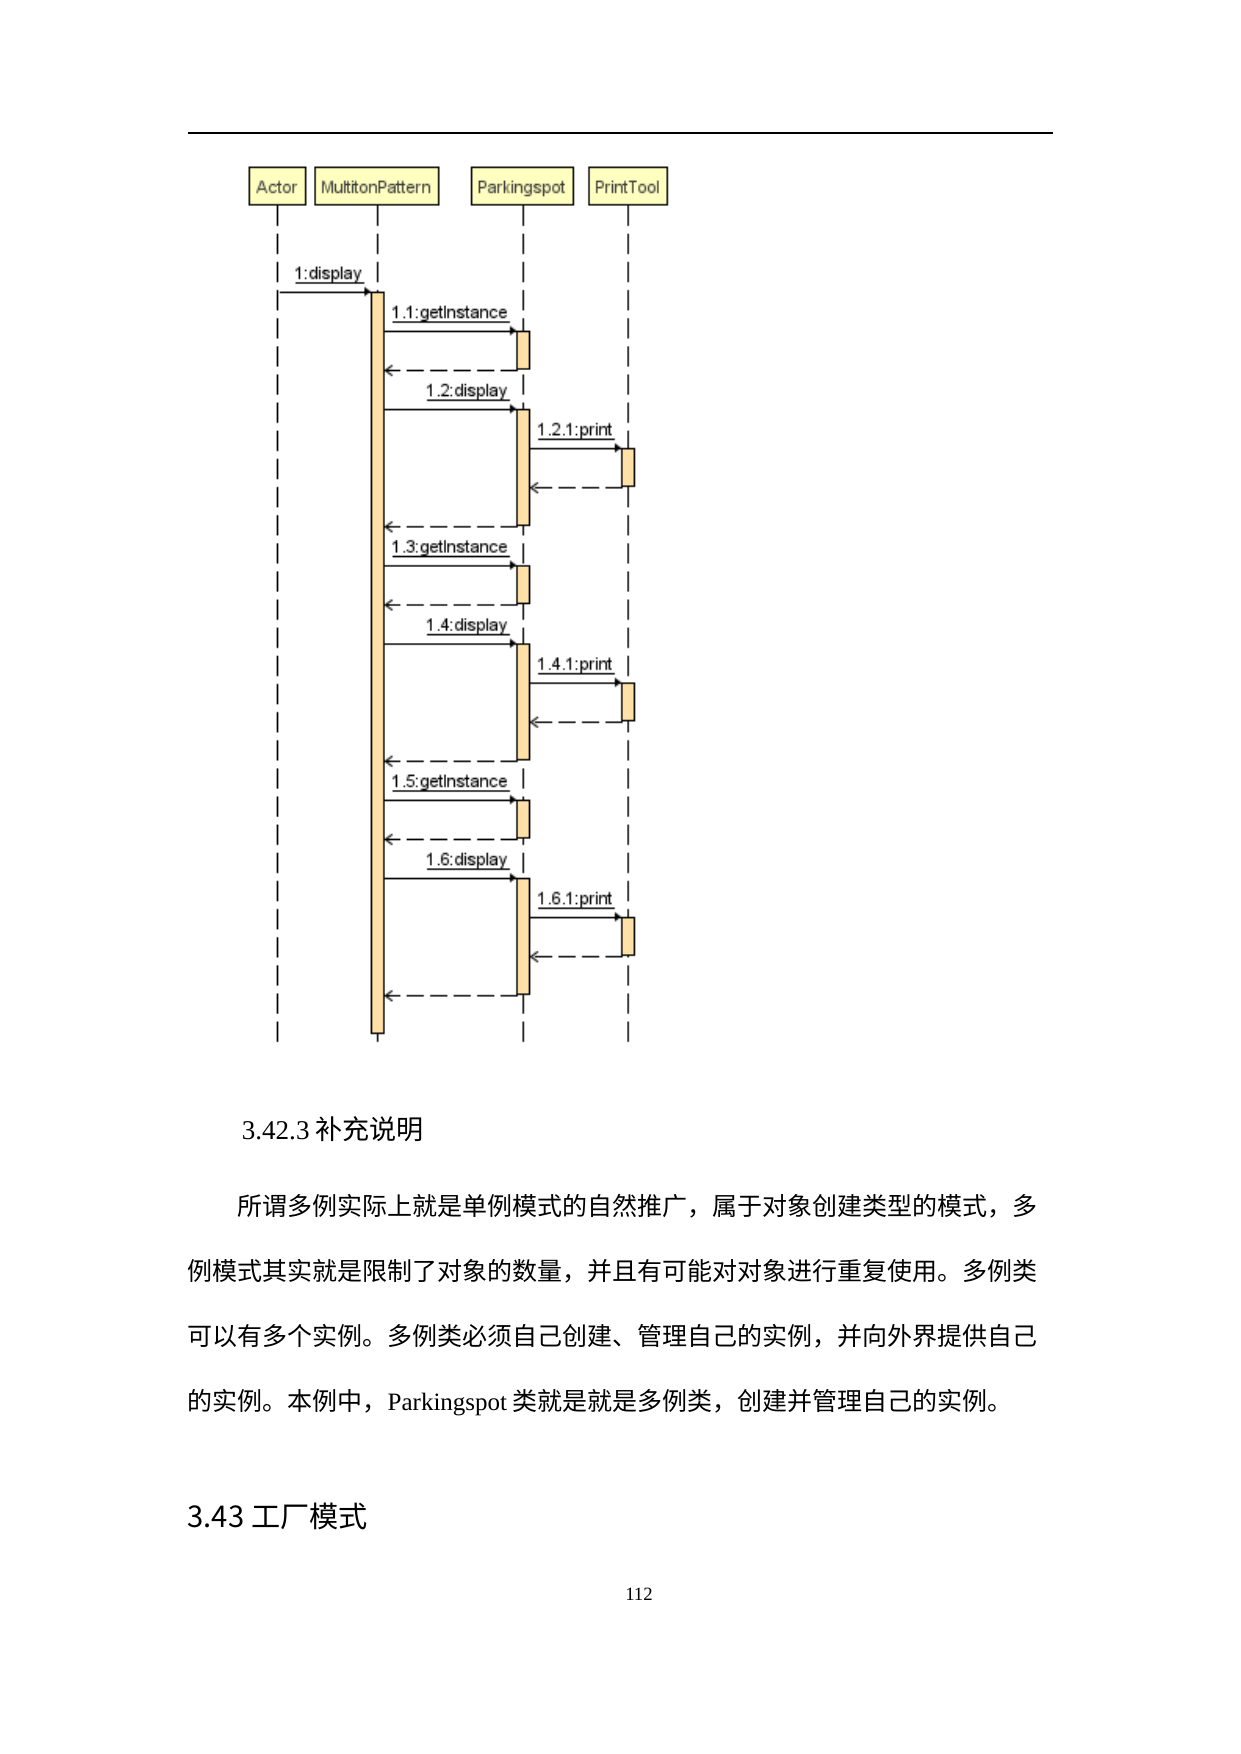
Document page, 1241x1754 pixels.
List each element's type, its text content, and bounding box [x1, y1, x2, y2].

text 3.42.3补充说明 [187, 1095, 1053, 1160]
picture [241, 160, 756, 1050]
text 3.43 工厂模式 [187, 1482, 1053, 1547]
text 所谓多例实际上就是单例模式的自然推广，属于对象创建类型的模式，多例模式其实就是限制了对象的数量，并且有可能对对象进行重复使用。多例类可以有多个实例。多例类必须自己创建、管理自己的实例，并向外界提供自己的实例。本例中，Parkingspot类就是就是多例类，创建并管理自己的实例。 [187, 1172, 1053, 1432]
